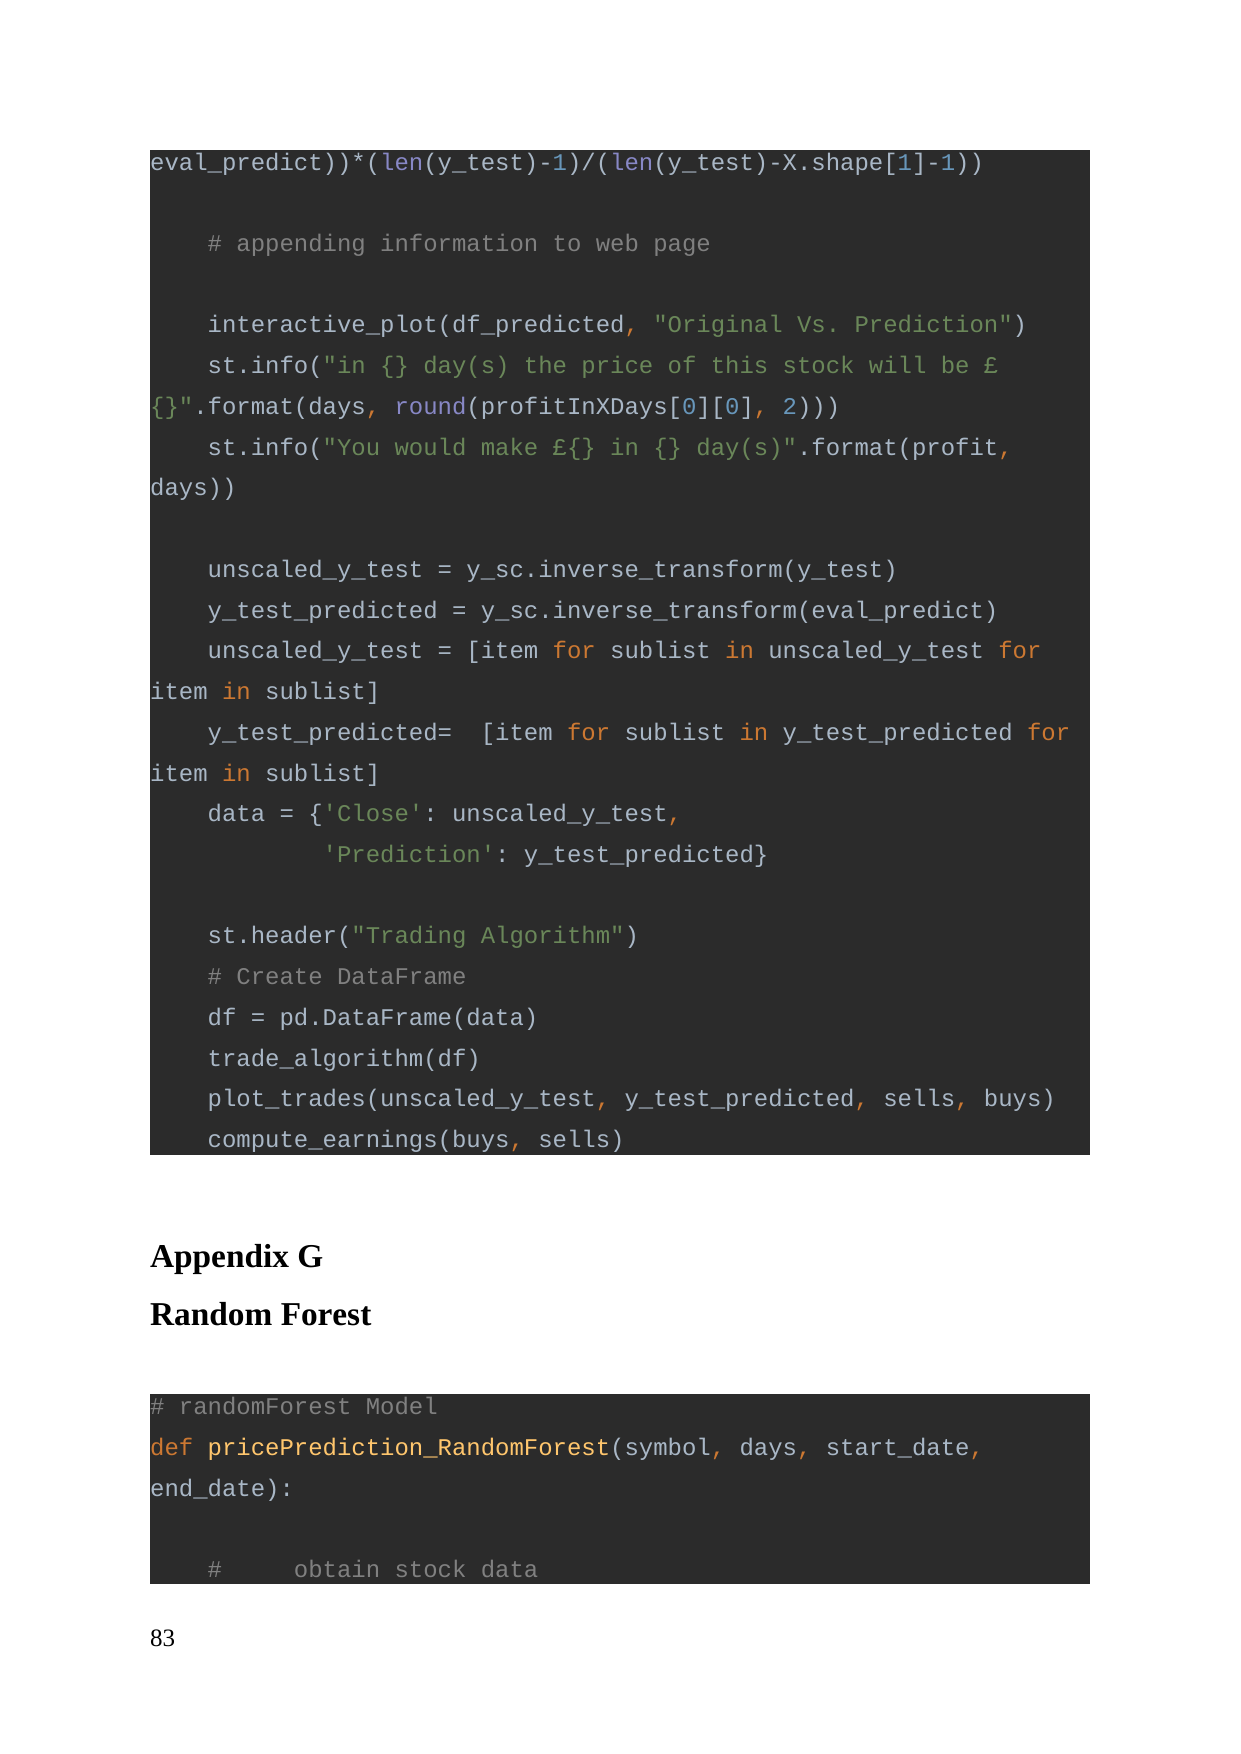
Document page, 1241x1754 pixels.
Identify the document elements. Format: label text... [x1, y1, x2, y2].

text Random Forest [150, 1294, 1090, 1332]
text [150, 1394, 1090, 1584]
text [150, 150, 1090, 1155]
subtitle Appendix G [150, 1236, 1090, 1275]
